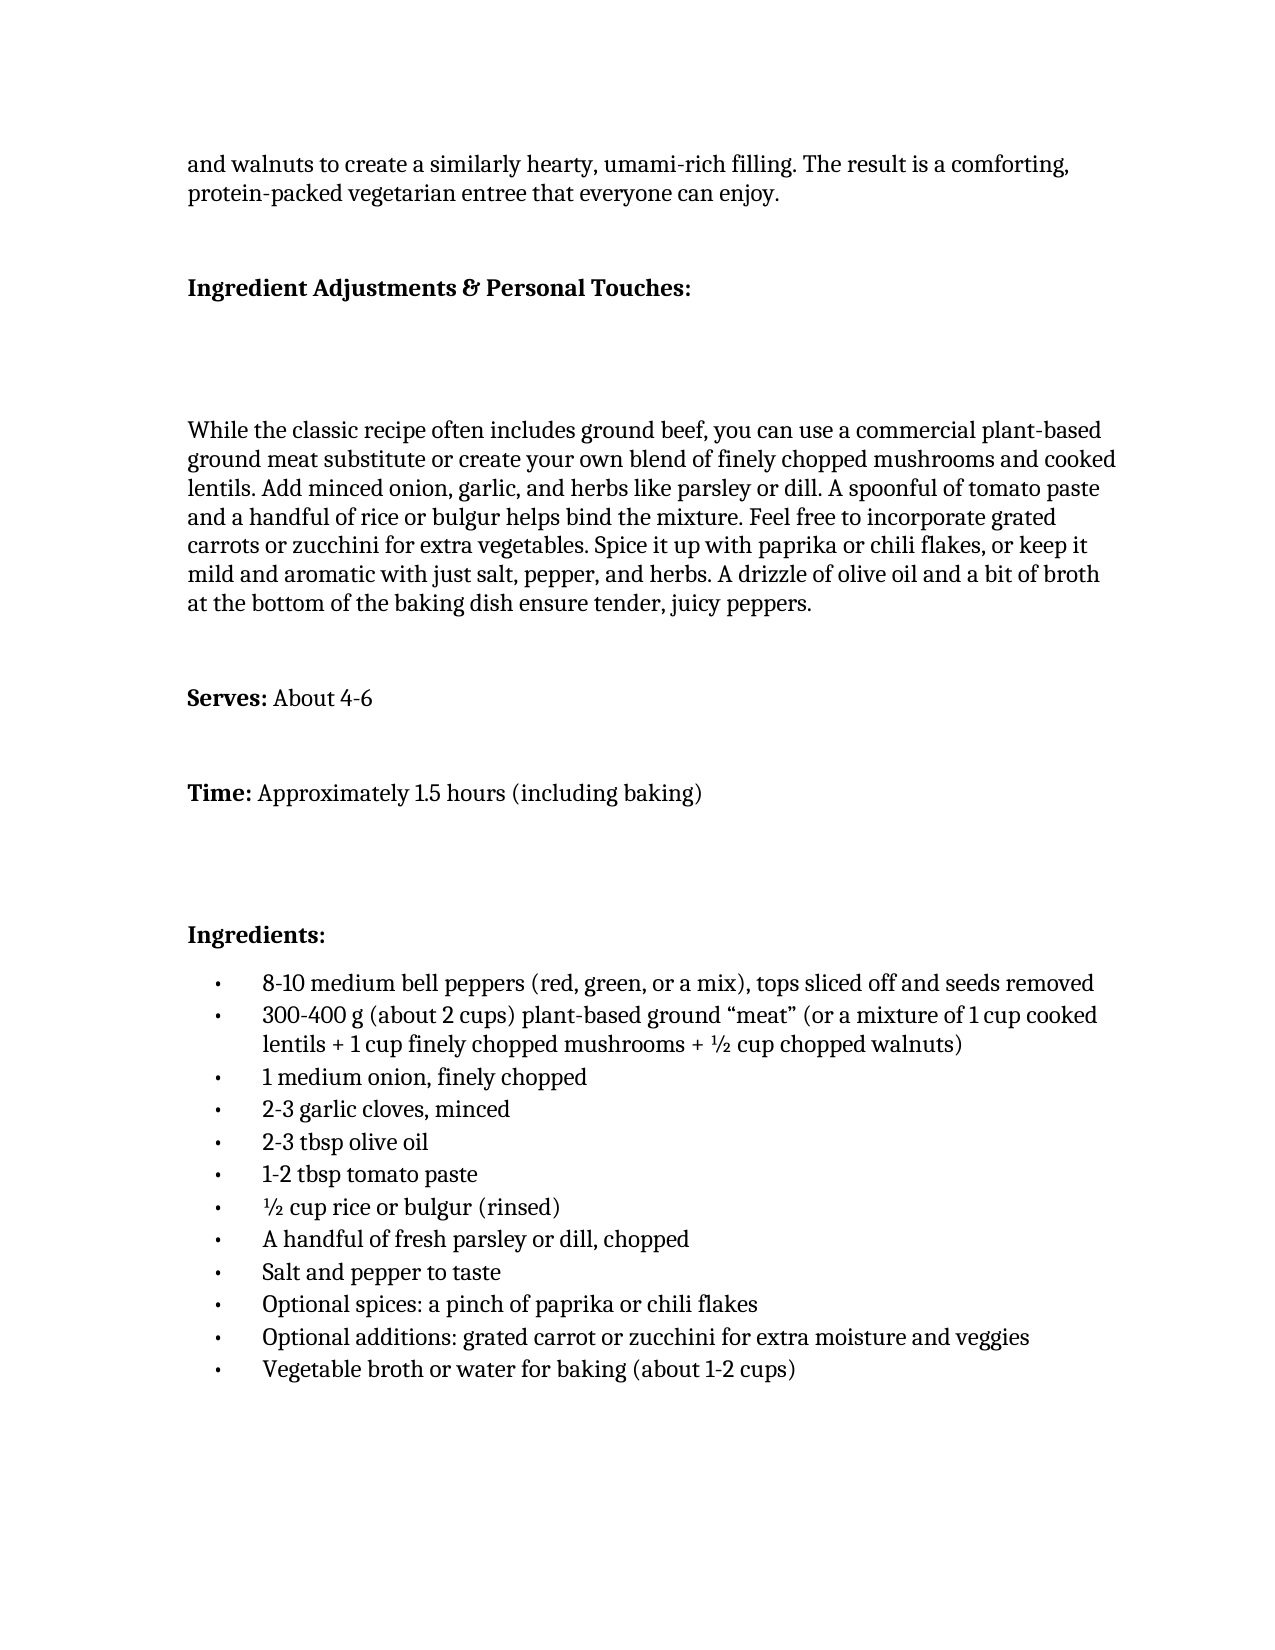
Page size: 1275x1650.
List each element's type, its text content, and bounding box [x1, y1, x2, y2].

list 1 medium onion, finely chopped [212, 1062, 1125, 1091]
list 1-2 tbsp tomato paste [212, 1160, 1125, 1189]
text While the classic recipe often includes ground beef, you can use a commercial plant-based ground meat substitute or create your own blend of finely chopped mushrooms and cooked lentils. Add minced onion, garlic, and herbs like parsley or dill. A spoonful of tomato paste and a handful of rice or bulgur helps bind the mixture. Feel free to incorporate grated carrots or zucchini for extra vegetables. Spice it up with paprika or chili flakes, or keep it mild and aromatic with just salt, pepper, and herbs. A drizzle of olive oil and a bit of broth at the bottom of the baking dish ensure tender, juicy peppers. [187, 416, 1125, 617]
text Time: Approximately 1.5 hours (including baking) [187, 779, 1125, 807]
list ½ cup rice or bulgur (rinsed) [212, 1192, 1125, 1221]
text Serves: About 4-6 [187, 684, 1125, 712]
list Vegetable broth or water for baking (about 1-2 cups) [212, 1355, 1125, 1384]
list 2-3 garlic cloves, minced [212, 1095, 1125, 1124]
list 300-400 g (about 2 cups) plant-based ground “meat” (or a mixture of 1 cup cooked lentils + 1 cup finely chopped mushrooms + ½ cup chopped walnuts) [212, 1001, 1125, 1059]
list A handful of fresh parsley or dill, chopped [212, 1225, 1125, 1254]
list Optional spices: a pinch of paprika or chili flakes [212, 1290, 1125, 1319]
text Ingredients: [187, 921, 1125, 950]
text Ingredient Adjustments & Personal Touches: [187, 274, 1125, 302]
list 8-10 medium bell peppers (red, green, or a mix), tops sliced off and seeds removed [212, 969, 1125, 997]
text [187, 150, 1125, 207]
list 2-3 tbsp olive oil [212, 1127, 1125, 1156]
list Optional additions: grated carrot or zucchini for extra moisture and veggies [212, 1322, 1125, 1351]
list Salt and pepper to taste [212, 1257, 1125, 1286]
